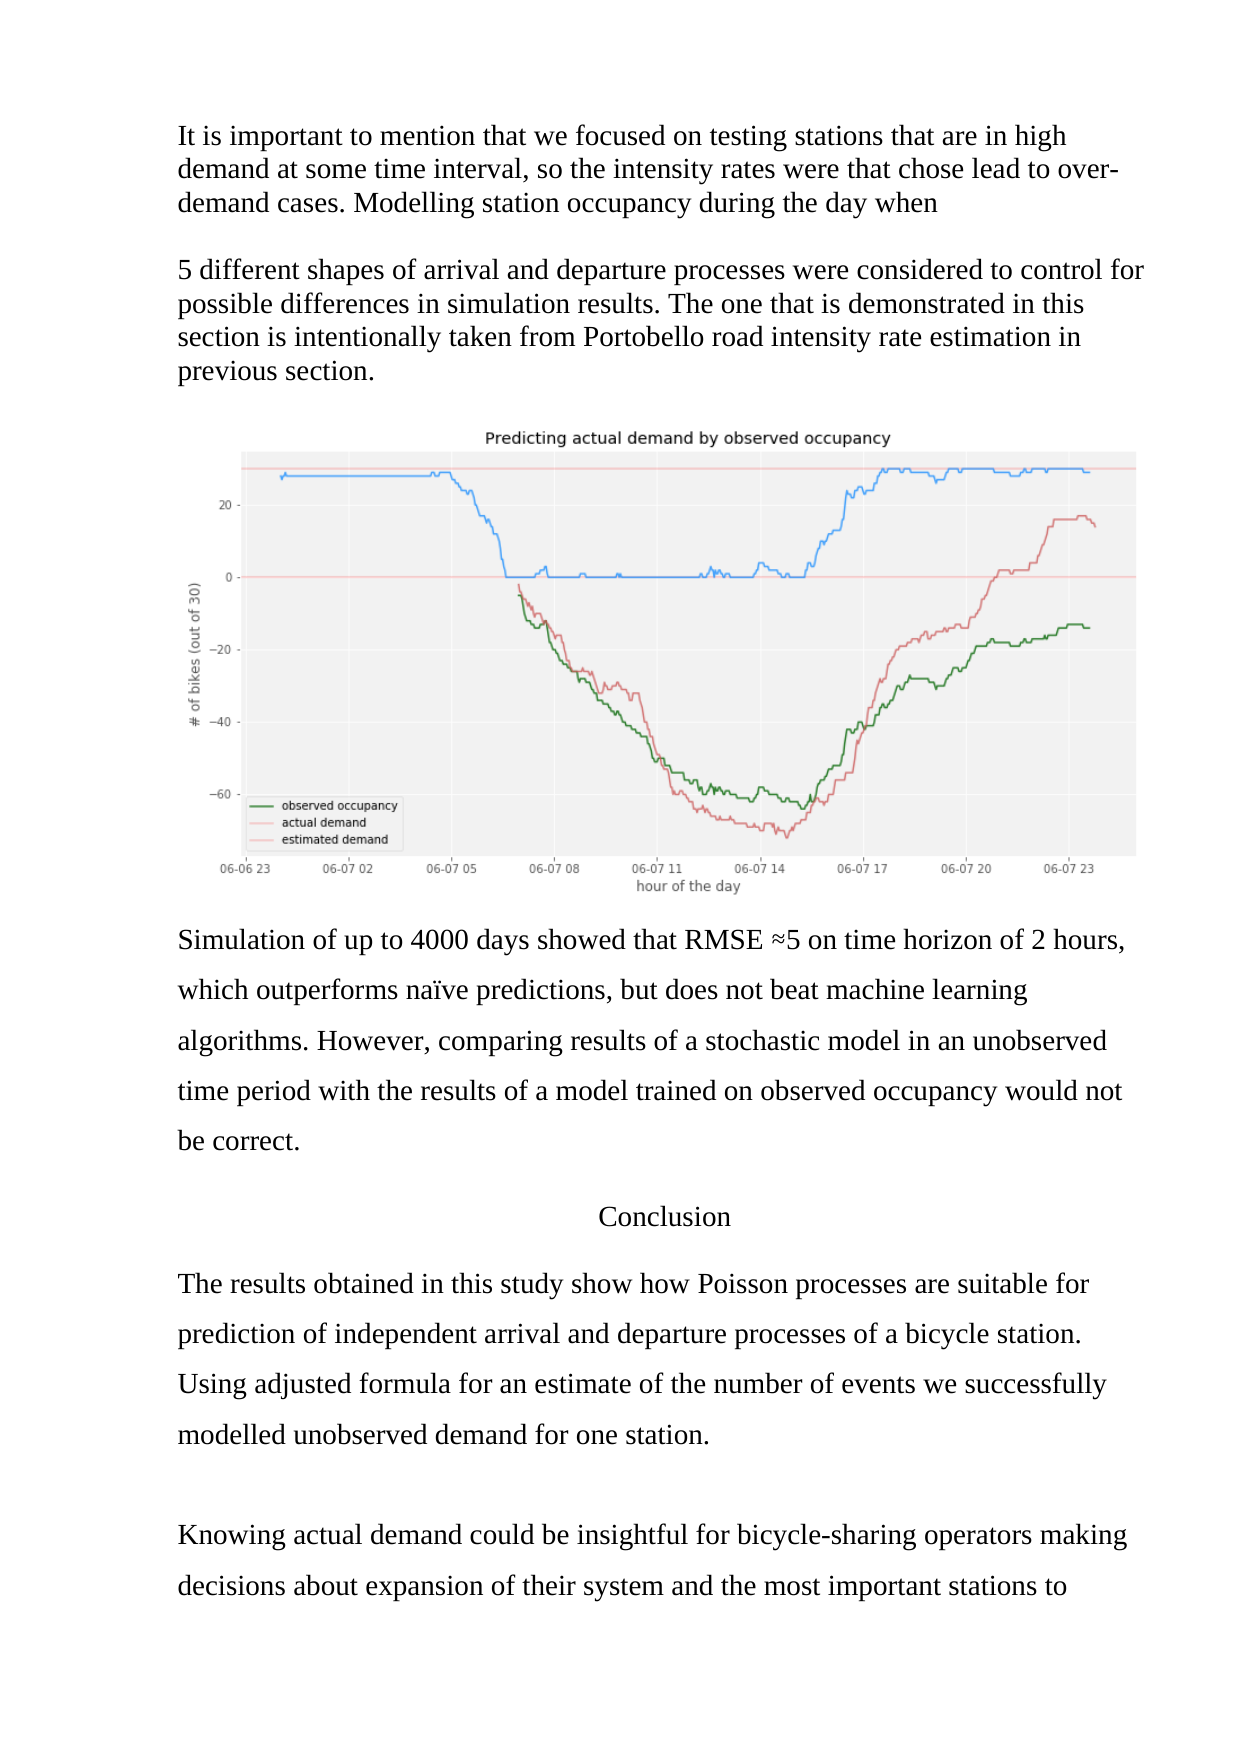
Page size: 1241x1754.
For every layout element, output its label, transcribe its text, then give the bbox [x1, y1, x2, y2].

text Simulation of up to 4000 days showed that RMSE 5 on time horizon of 2 hours, which outperforms naïve predictions, but does not beat machine learning algorithms. However, comparing results of a stochastic model in an unobserved time period with the results of a model trained on observed occupancy would not be correct. [177, 922, 1152, 1157]
picture [177, 420, 1152, 907]
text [177, 1517, 1152, 1601]
text The results obtained in this study show how Poisson processes are suitable for prediction of independent arrival and departure processes of a bicycle station. Using adjusted formula for an estimate of the number of events we successfully modelled unobserved demand for one station. [177, 1266, 1152, 1450]
text It is important to mention that we focused on testing stations that are in high demand at some time interval, so the intensity rates were that chose lead to over-demand cases. Modelling station occupancy during the day when [177, 118, 1152, 219]
subtitle Conclusion [177, 1199, 1152, 1232]
text 5 different shapes of arrival and departure processes were considered to control for possible differences in simulation results. The one that is demonstrated in this section is intentionally taken from Portobello road intensity rate estimation in previous section. [177, 252, 1152, 386]
